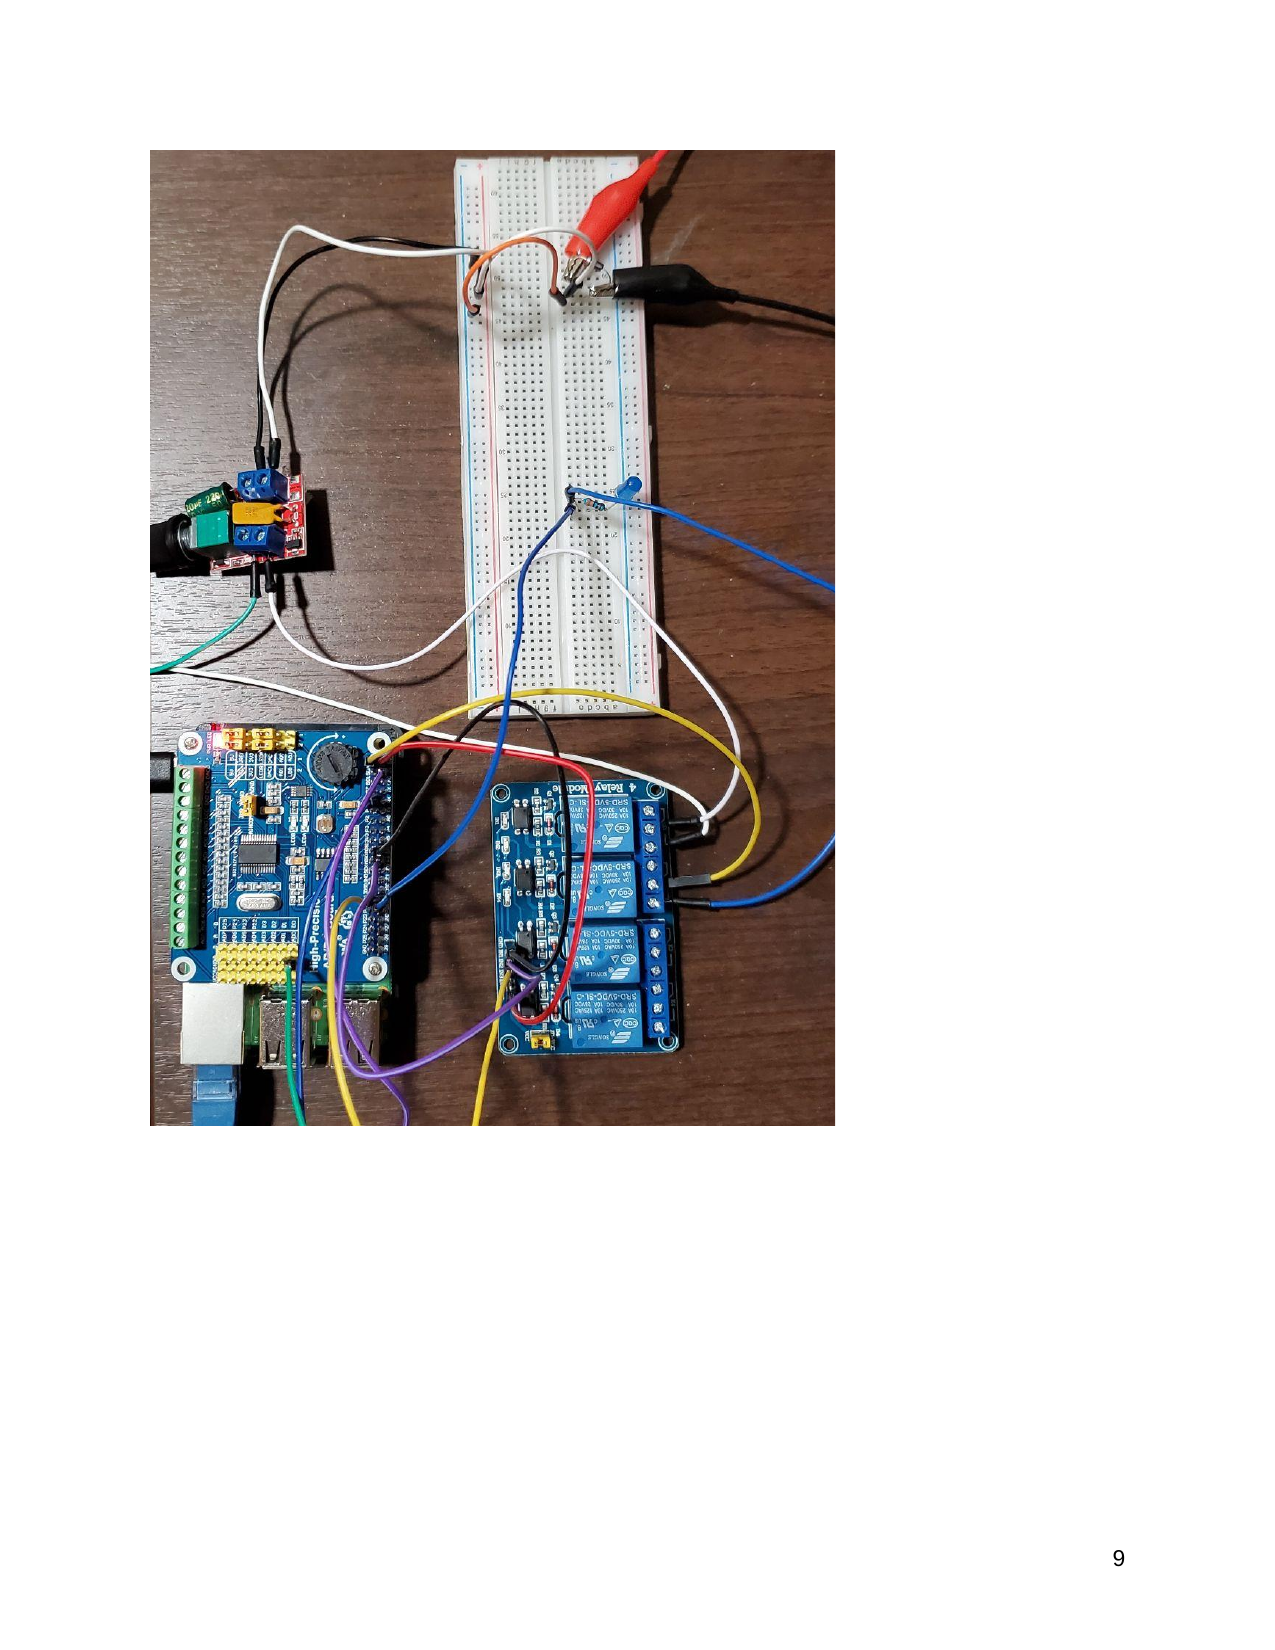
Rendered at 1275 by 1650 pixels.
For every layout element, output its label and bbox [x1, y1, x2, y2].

picture [150, 150, 836, 1126]
